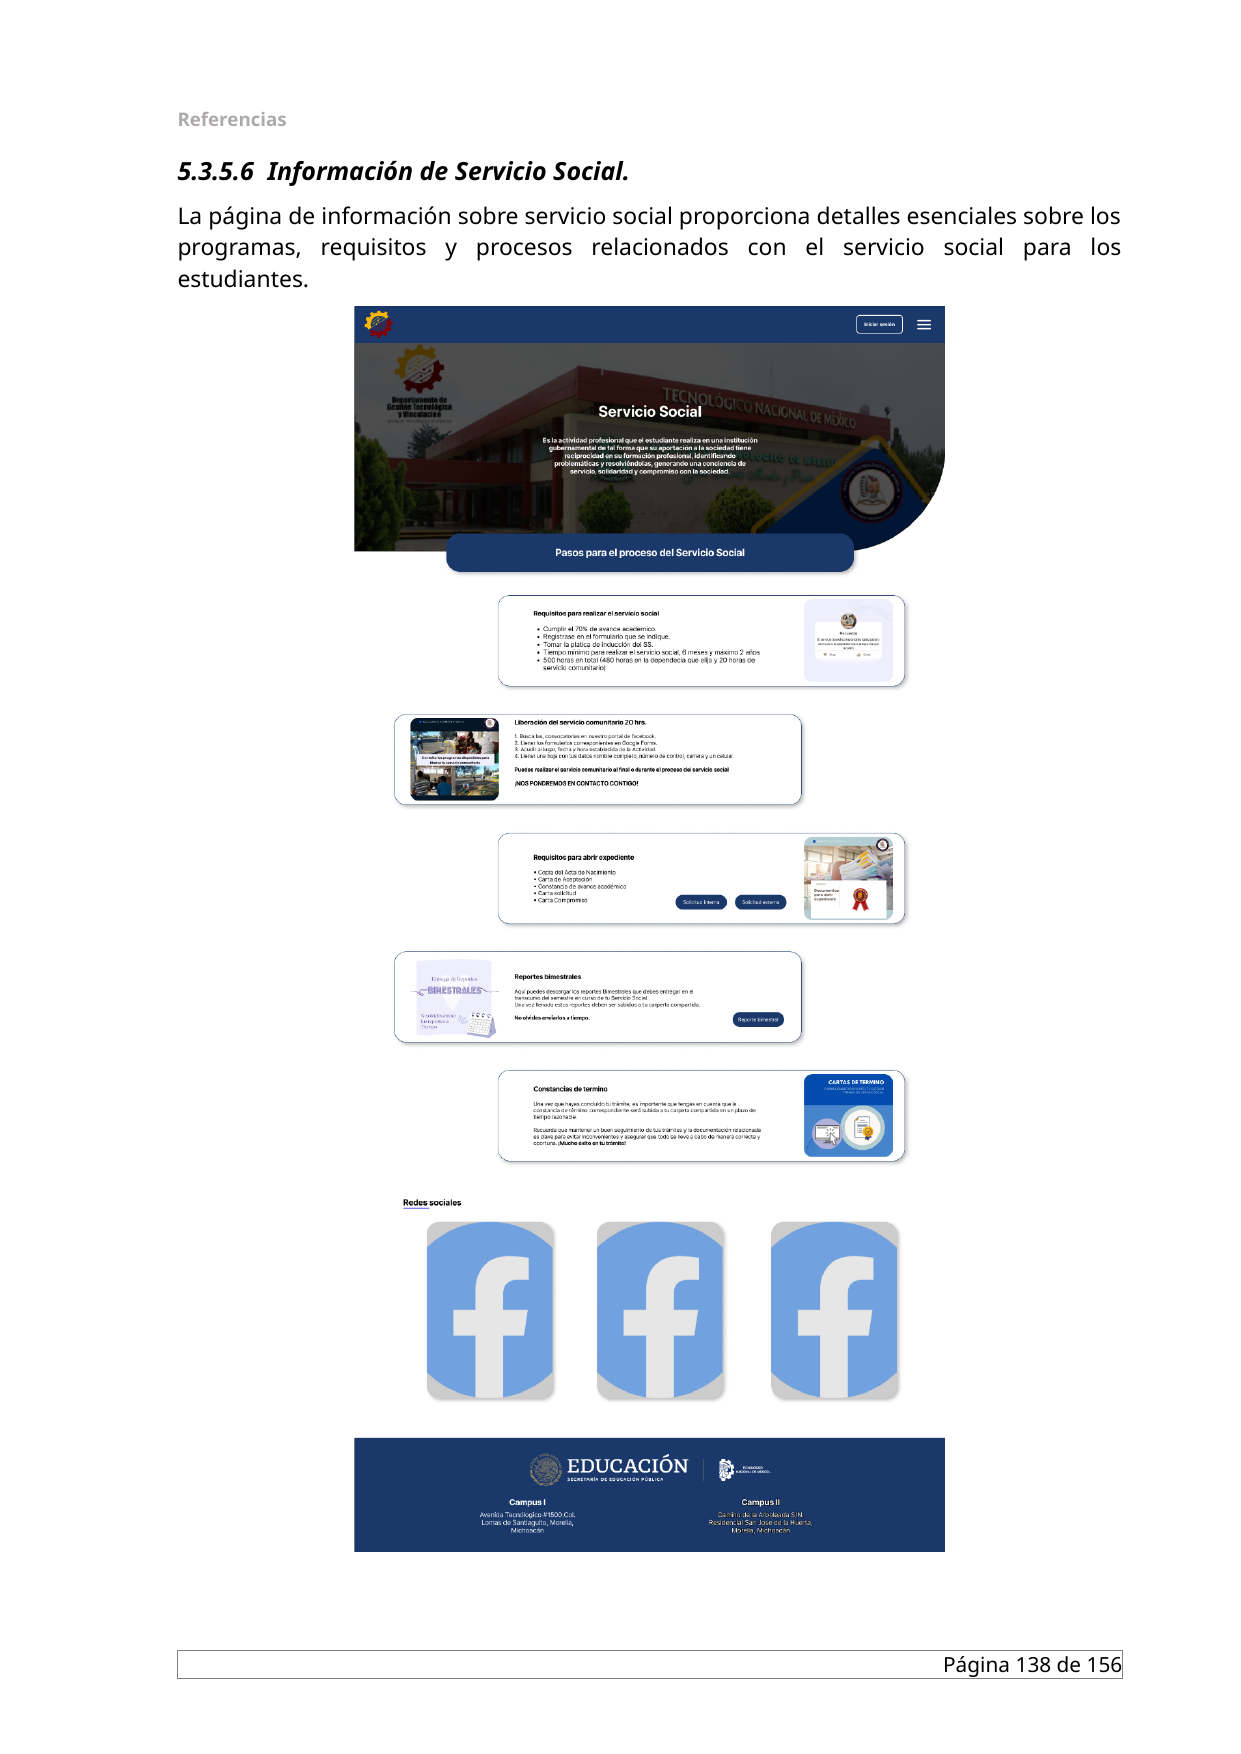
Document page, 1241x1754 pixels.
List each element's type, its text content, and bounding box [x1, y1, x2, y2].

subtitle Información de Servicio Social. [177, 153, 1122, 188]
picture [354, 306, 945, 1552]
text La página de información sobre servicio social proporciona detalles esenciales sobre los programas, requisitos y procesos relacionados con el servicio social para los estudiantes. [177, 200, 1122, 294]
